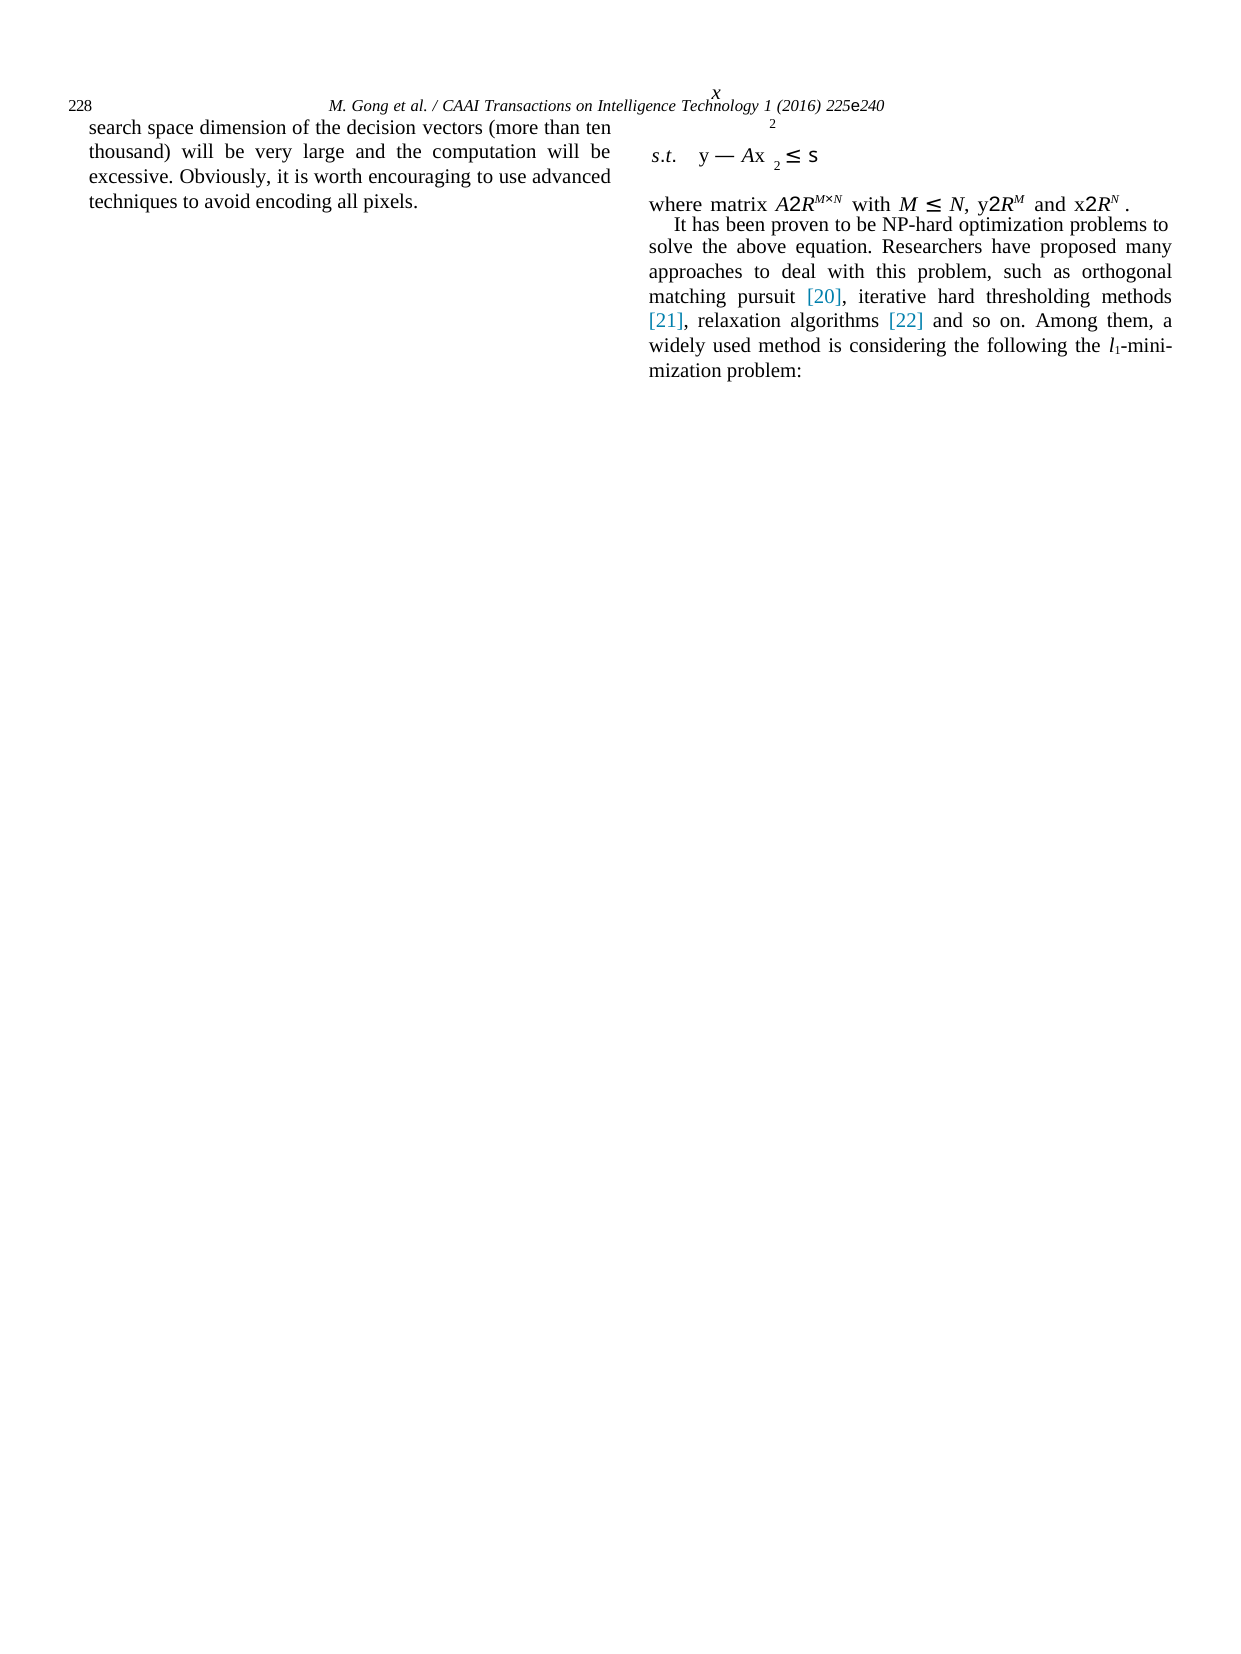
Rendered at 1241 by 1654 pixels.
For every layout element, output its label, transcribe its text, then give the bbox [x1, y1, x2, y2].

text s.t. y — Ax 2 ≤ s [651, 132, 1184, 170]
text 2 [769, 114, 1184, 132]
picture [890, 315, 894, 330]
picture [917, 313, 921, 330]
picture [677, 313, 681, 330]
text search space dimension of the decision vectors (more than ten thousand) will be very large and the computation will be excessive. Obviously, it is worth encouraging to use advanced techniques to avoid encoding all pixels. [88, 114, 611, 213]
text where matrix A2RM×N with M ≤ N, y2RM and x2RN . [649, 170, 1184, 222]
text solve the above equation. Researchers have proposed many approaches to deal with this problem, such as orthogonal matching pursuit [20], iterative hard thresholding methods [21], relaxation algorithms [22] and so on. Among them, a widely used method is considering the following the l1-mini- mization problem: [649, 234, 1172, 382]
picture [650, 315, 654, 330]
